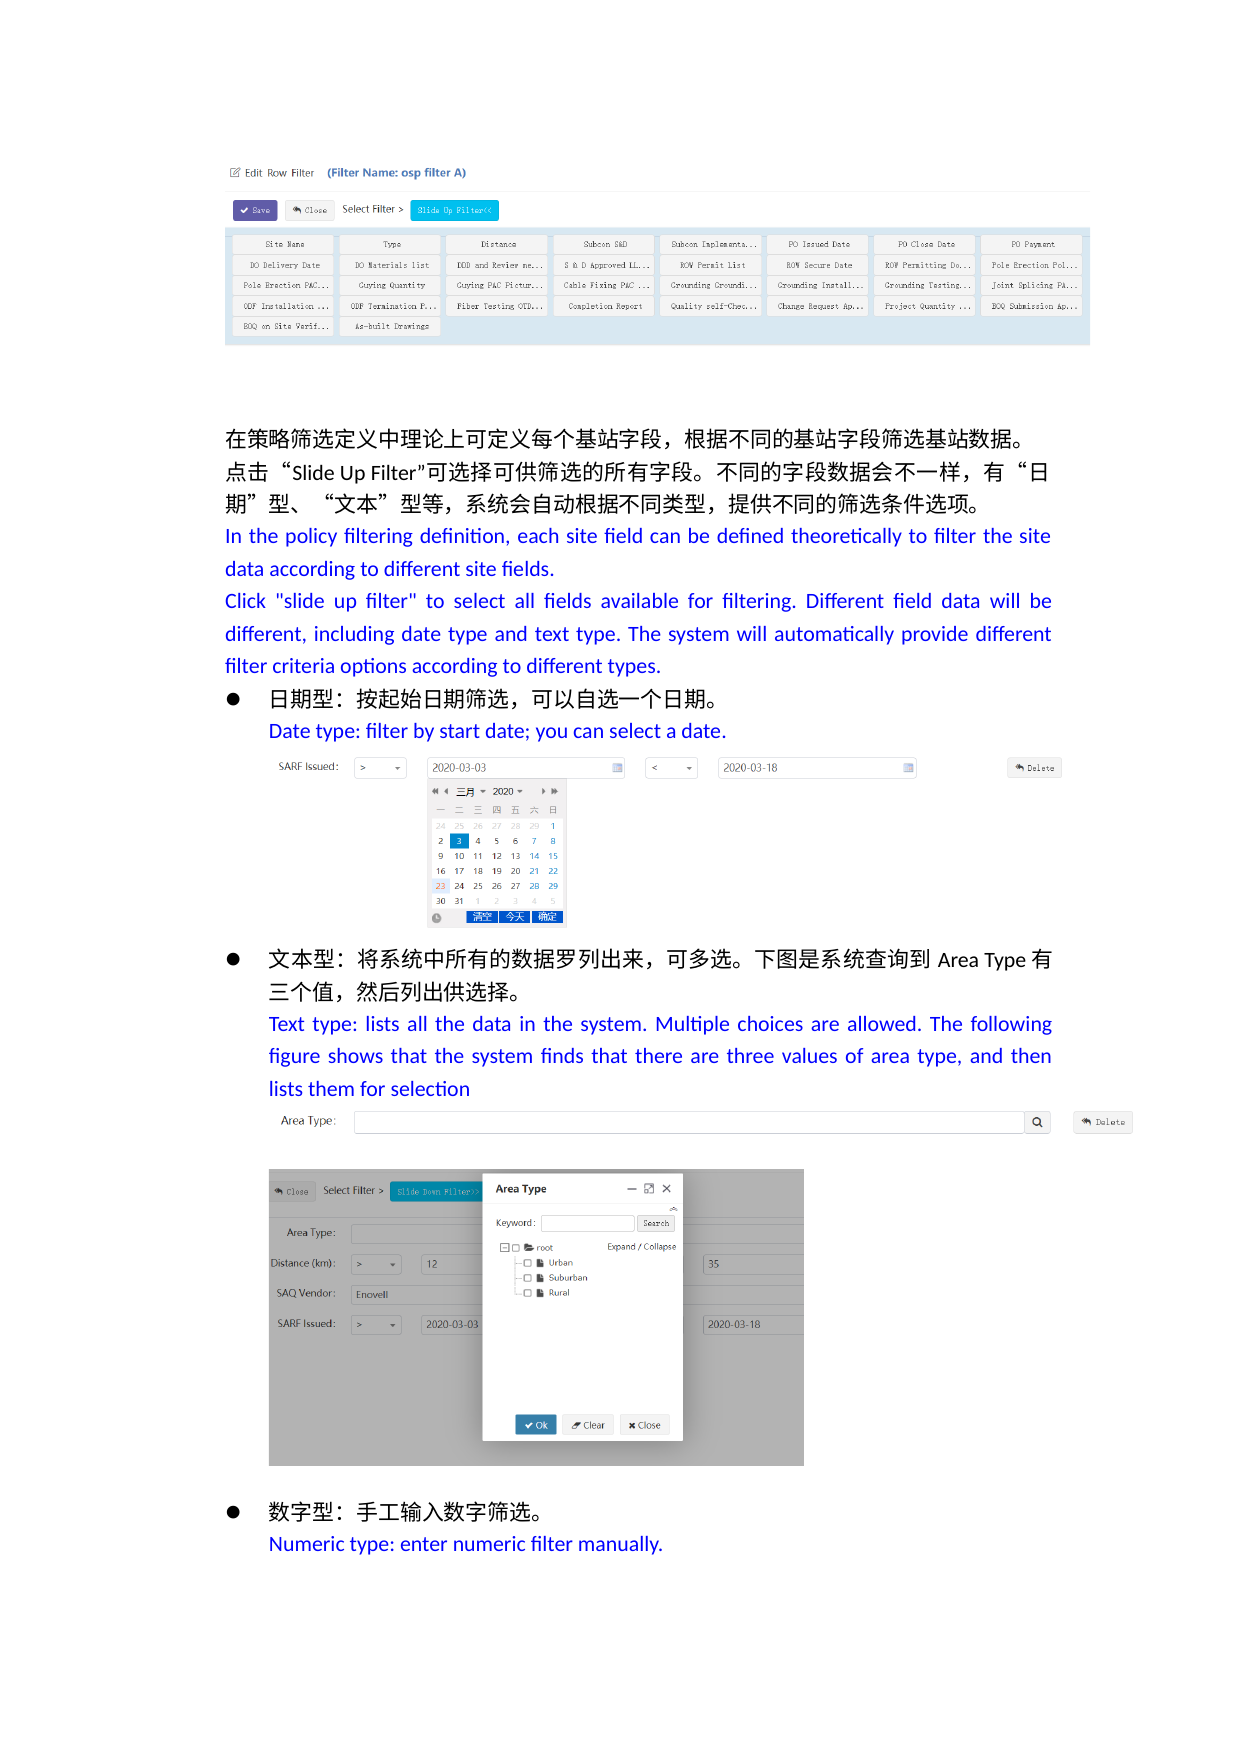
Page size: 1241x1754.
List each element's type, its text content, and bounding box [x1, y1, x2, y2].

picture [225, 162, 1091, 408]
list Date type: filter by start date; you can select a date. [269, 714, 1053, 747]
list 日期型：按起始日期筛选，可以自选一个日期。 [225, 682, 1053, 714]
picture [268, 1104, 1134, 1139]
list 点击“Slide Up Filter”可选择可供筛选的所有字段。不同的字段数据会不一样，有“日期”型、“文本”型等，系统会自动根据不同类型，提供不同的筛选条件选项。 [225, 454, 1053, 519]
list 文本型：将系统中所有的数据罗列出来，可多选。下图是系统查询到Area Type有三个值，然后列出供选择。 [225, 942, 1053, 1007]
list Numeric type: enter numeric filter manually. [269, 1527, 1053, 1559]
list Click "slide up filter" to select all fields available for filtering. Different field data will be different, including date type and text type. The system will automatically provide different filter criteria options according to different types. [225, 584, 1053, 682]
picture [268, 747, 1073, 934]
list In the policy filtering definition, each site field can be defined theoretically to filter the site data according to different site fields. [225, 519, 1053, 584]
picture [268, 1169, 804, 1466]
list Text type: lists all the data in the system. Multiple choices are allowed. The following figure shows that the system finds that there are three values of area type, and then lists them for selection [269, 1007, 1053, 1104]
list 数字型：手工输入数字筛选。 [225, 1494, 1053, 1527]
list 在策略筛选定义中理论上可定义每个基站字段，根据不同的基站字段筛选基站数据。 [225, 422, 1053, 454]
